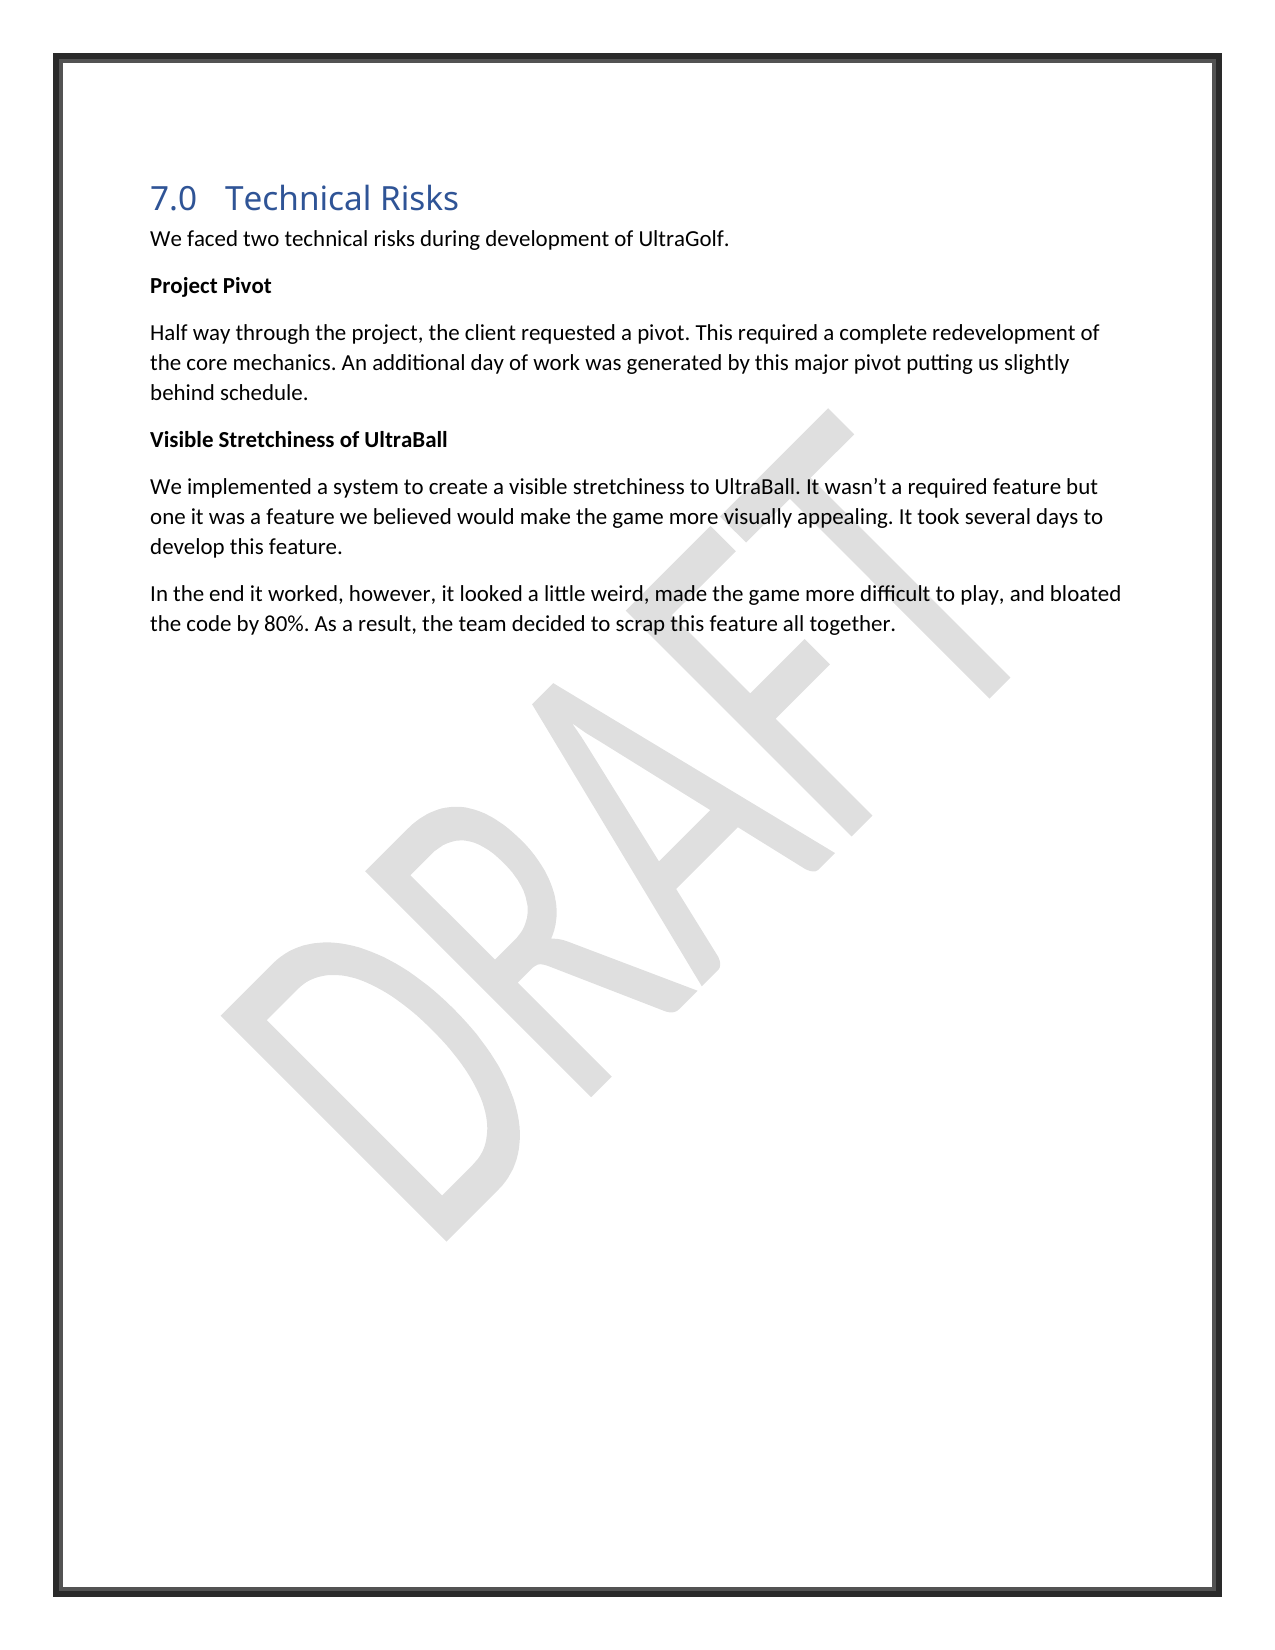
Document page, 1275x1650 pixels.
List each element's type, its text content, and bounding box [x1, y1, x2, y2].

text We implemented a system to create a visible stretchiness to UltraBall. It wasn’t a required feature but one it was a feature we believed would make the game more visually appealing. It took several days to develop this feature. [150, 472, 1125, 560]
subtitle Technical Risks [150, 175, 1125, 220]
text Project Pivot [150, 271, 1125, 299]
text Visible Stretchiness of UltraBall [150, 425, 1125, 453]
text In the end it worked, however, it looked a little weird, made the game more difficult to play, and bloated the code by 80%. As a result, the team decided to scrap this feature all together. [150, 579, 1125, 637]
text We faced two technical risks during development of UltraGolf. [150, 224, 1125, 252]
text Half way through the project, the client requested a pivot. This required a complete redevelopment of the core mechanics. An additional day of work was generated by this major pivot putting us slightly behind schedule. [150, 318, 1125, 406]
